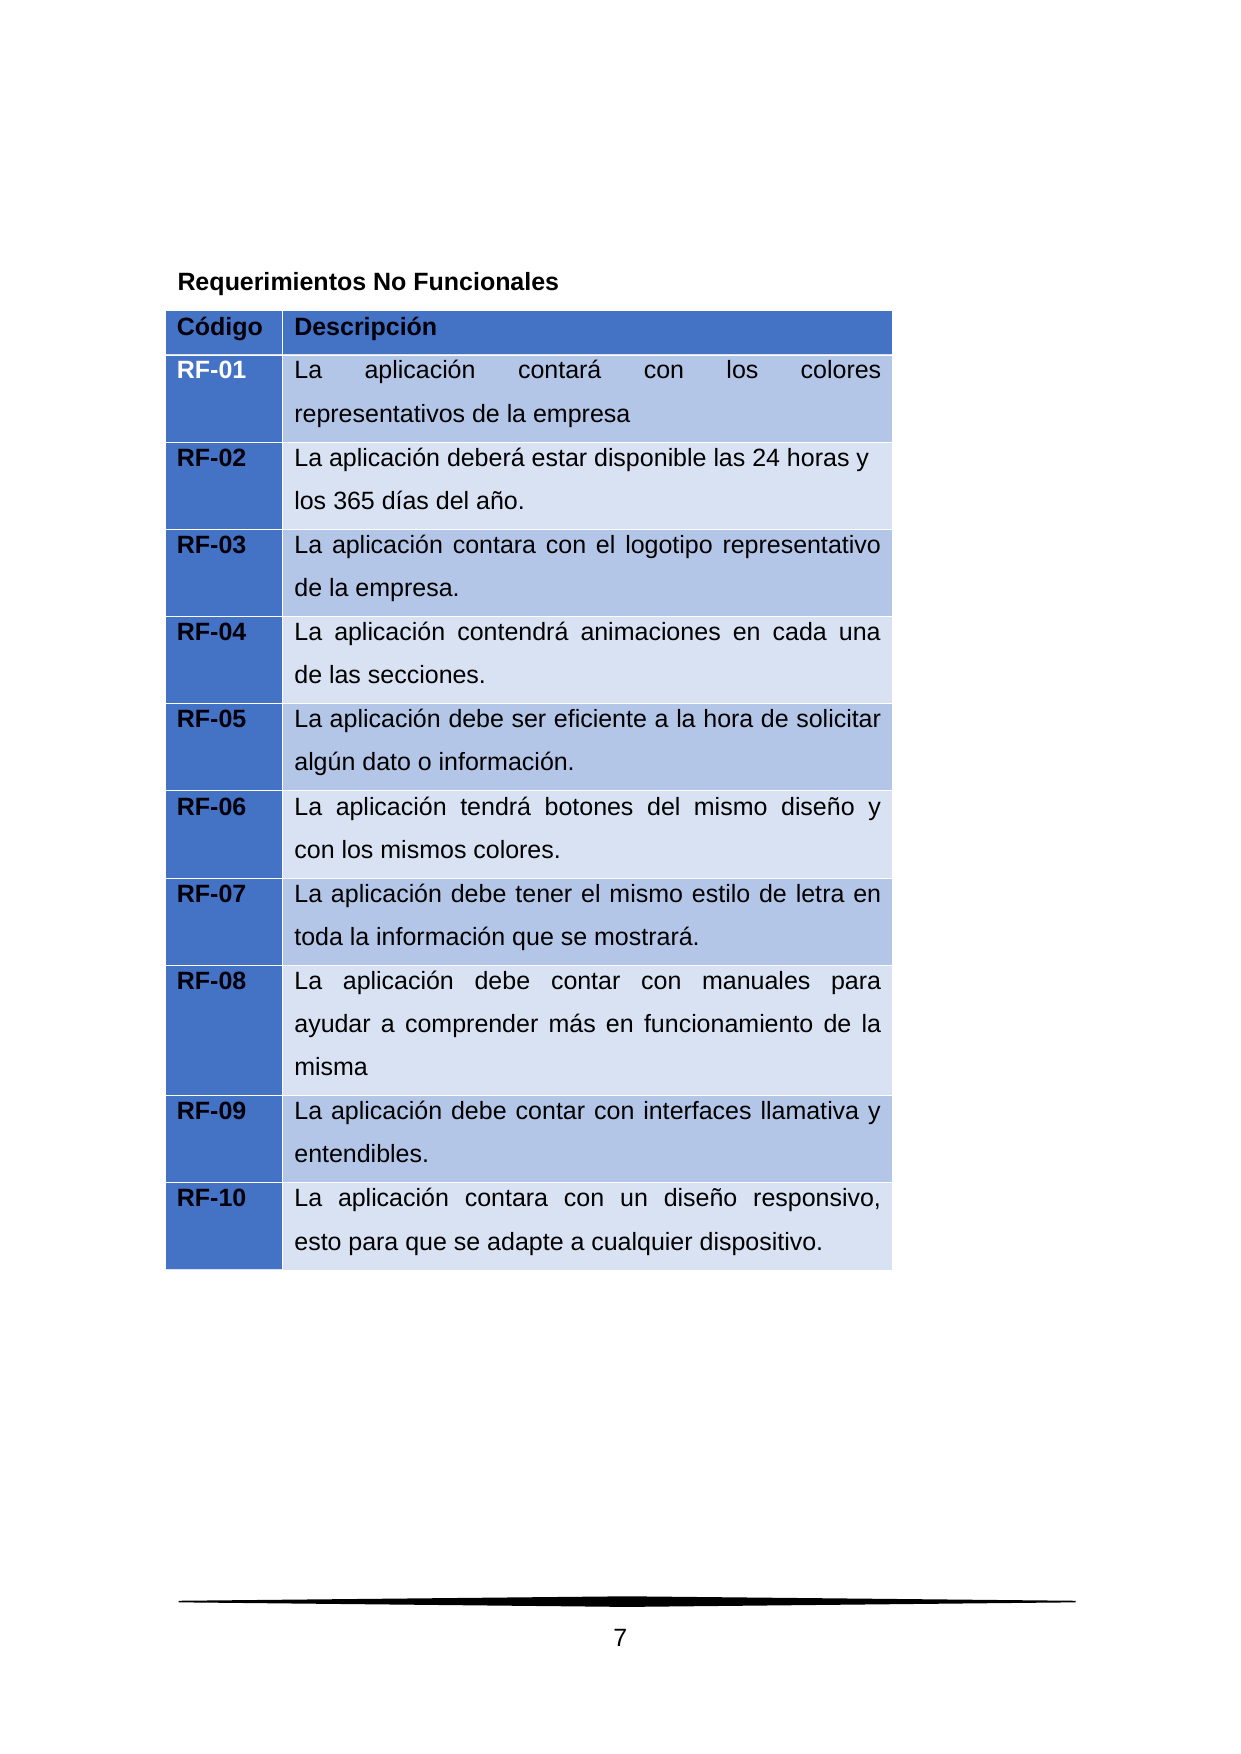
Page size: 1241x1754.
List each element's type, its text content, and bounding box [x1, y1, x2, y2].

table_cell RF-07 [166, 879, 282, 965]
table_cell La aplicación debe contar con interfaces llamativa y entendibles. [283, 1096, 892, 1182]
table_cell La aplicación debe contar con manuales para ayudar a comprender más en funcionamiento de la misma [283, 966, 892, 1095]
table_cell La aplicación debe tener el mismo estilo de letra en toda la información que se mostrará. [283, 879, 892, 965]
table_cell RF-05 [166, 704, 282, 790]
table_cell RF-02 [166, 443, 282, 529]
table_cell La aplicación debe ser eficiente a la hora de solicitar algún dato o información. [283, 704, 892, 790]
table_cell La aplicación contendrá animaciones en cada una de las secciones. [283, 617, 892, 703]
table_cell RF-06 [166, 791, 282, 878]
table_cell La aplicación contará con los colores representativos de la empresa [283, 356, 892, 442]
table_cell RF-09 [166, 1096, 282, 1182]
table_cell La aplicación tendrá botones del mismo diseño y con los mismos colores. [283, 791, 892, 878]
table_cell RF-04 [166, 617, 282, 703]
table_cell La aplicación deberá estar disponible las 24 horas y los 365 días del año. [283, 443, 892, 529]
table_cell La aplicación contara con un diseño responsivo, esto para que se adapte a cualquier dispositivo. [283, 1183, 892, 1269]
table_cell RF-01 [166, 356, 282, 442]
table_header Descripción [283, 311, 892, 354]
table_header Código [166, 311, 282, 354]
table_cell La aplicación contara con el logotipo representativo de la empresa. [283, 530, 892, 616]
table_cell RF-08 [166, 966, 282, 1095]
table_cell RF-10 [166, 1183, 282, 1269]
table_cell RF-03 [166, 530, 282, 616]
subtitle Requerimientos No Funcionales [177, 267, 1063, 296]
